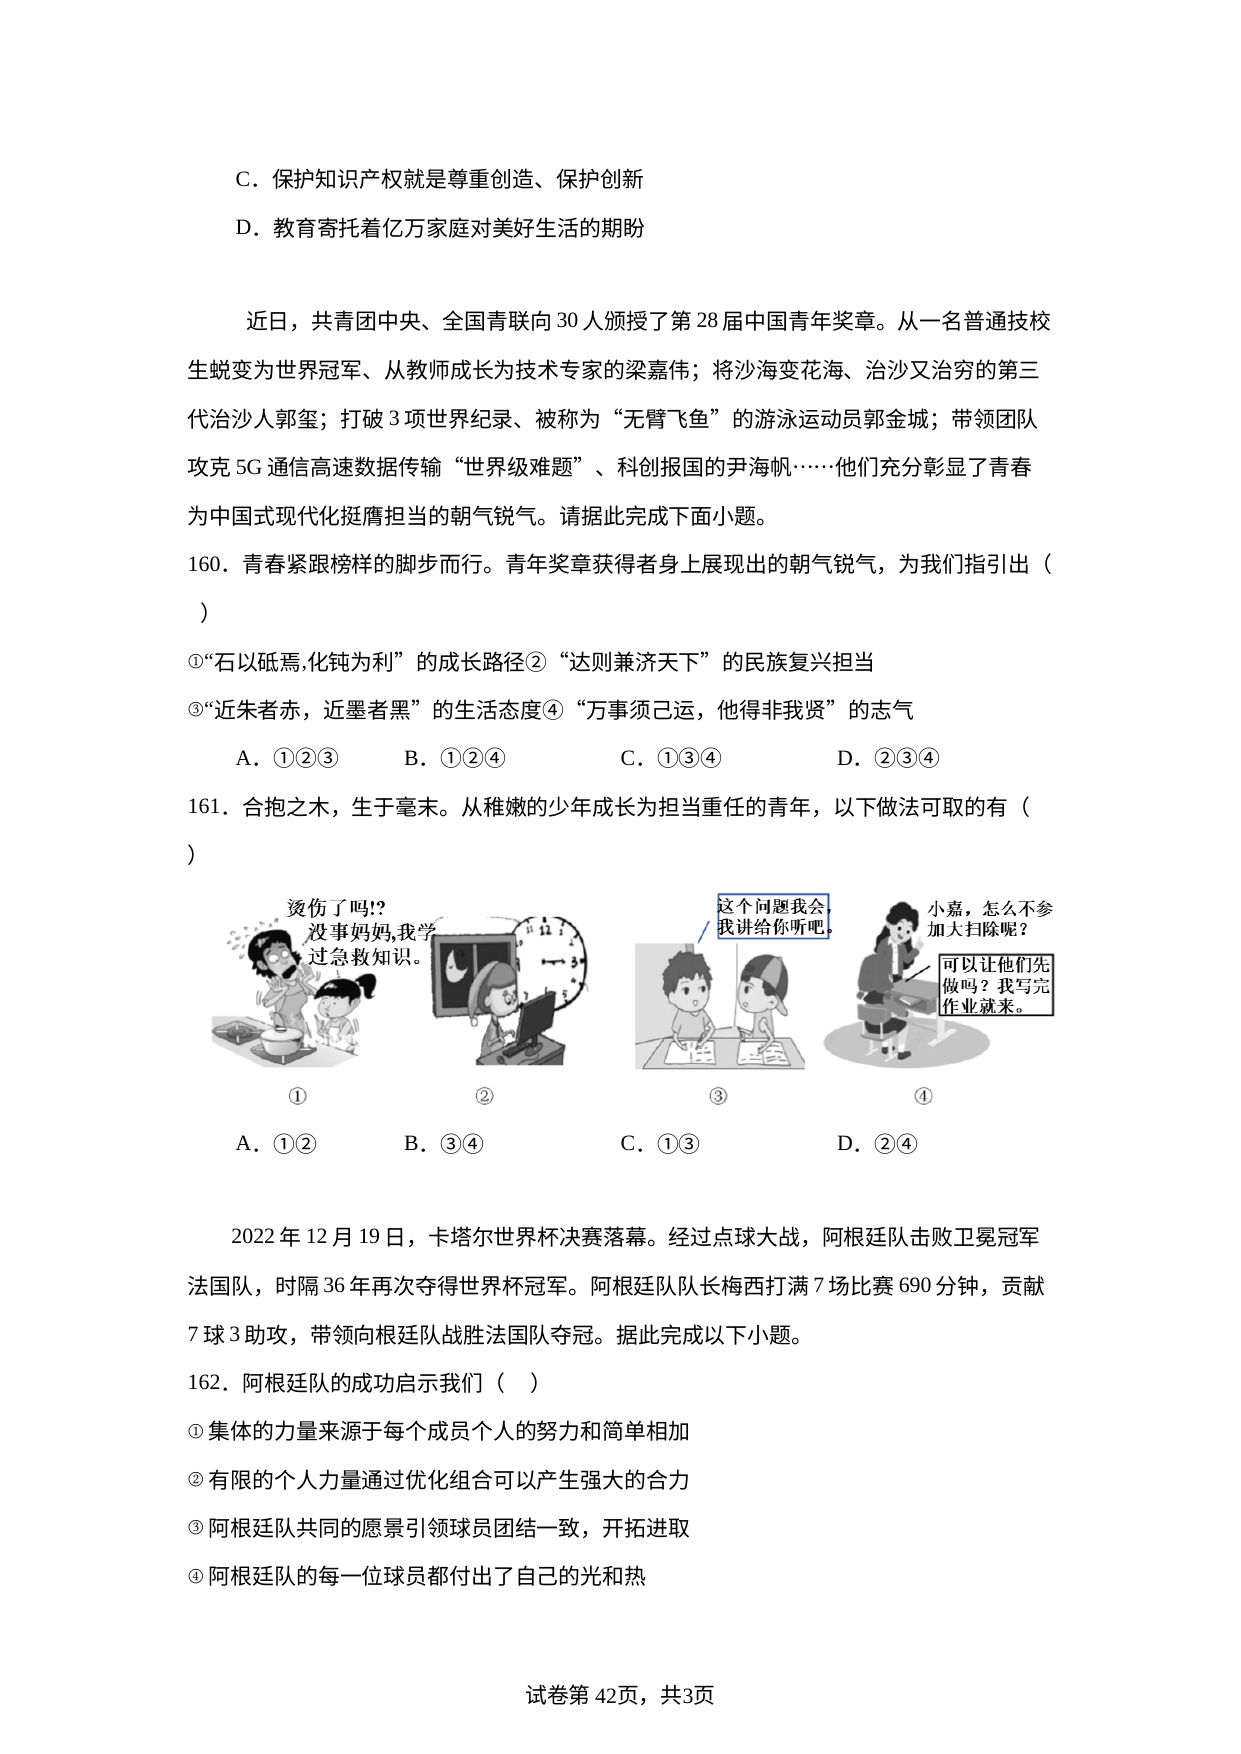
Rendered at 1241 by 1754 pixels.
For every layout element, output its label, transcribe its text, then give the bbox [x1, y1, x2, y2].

text ③“近朱者赤，近墨者黑”的生活态度④“万事须己运，他得非我贤”的志气 [187, 692, 1053, 725]
text ③阿根廷队共同的愿景引领球员团结一致，开拓进取 [187, 1511, 1053, 1543]
text C．保护知识产权就是尊重创造、保护创新 [235, 162, 1053, 194]
picture [206, 889, 1072, 1111]
text ①“石以砥焉,化钝为利”的成长路径②“达则兼济天下”的民族复兴担当 [187, 644, 1053, 677]
text A．①② B．③④ C．①③ D．②④ [235, 1126, 1053, 1159]
text 2022年12月19日，卡塔尔世界杯决赛落幕。经过点球大战，阿根廷队击败卫冕冠军法国队，时隔36年再次夺得世界杯冠军。阿根廷队队长梅西打满7场比赛690分钟，贡献7球3助攻，带领向根廷队战胜法国队夺冠。据此完成以下小题。 [187, 1220, 1053, 1350]
text A．①②③ B．①②④ C．①③④ D．②③④ [235, 741, 1053, 773]
text ①集体的力量来源于每个成员个人的努力和简单相加 [187, 1414, 1053, 1446]
text 162．阿根廷队的成功启示我们（ ） [187, 1366, 1053, 1398]
text 161．合抱之木，生于毫末。从稚嫩的少年成长为担当重任的青年，以下做法可取的有（ ） [187, 789, 1053, 870]
text ②有限的个人力量通过优化组合可以产生强大的合力 [187, 1462, 1053, 1495]
text ④阿根廷队的每一位球员都付出了自己的光和热 [187, 1559, 1053, 1591]
text 160．青春紧跟榜样的脚步而行。青年奖章获得者身上展现出的朝气锐气，为我们指引出（ ） [187, 547, 1053, 628]
text D．教育寄托着亿万家庭对美好生活的期盼 [235, 210, 1053, 243]
text 近日，共青团中央、全国青联向30人颁授了第28届中国青年奖章。从一名普通技校生蜕变为世界冠军、从教师成长为技术专家的梁嘉伟；将沙海变花海、治沙又治穷的第三代治沙人郭玺；打破3项世界纪录、被称为“无臂飞鱼”的游泳运动员郭金城；带领团队攻克5G通信高速数据传输“世界级难题”、科创报国的尹海帆……他们充分彰显了青春为中国式现代化挺膺担当的朝气锐气。请据此完成下面小题。 [187, 304, 1053, 531]
